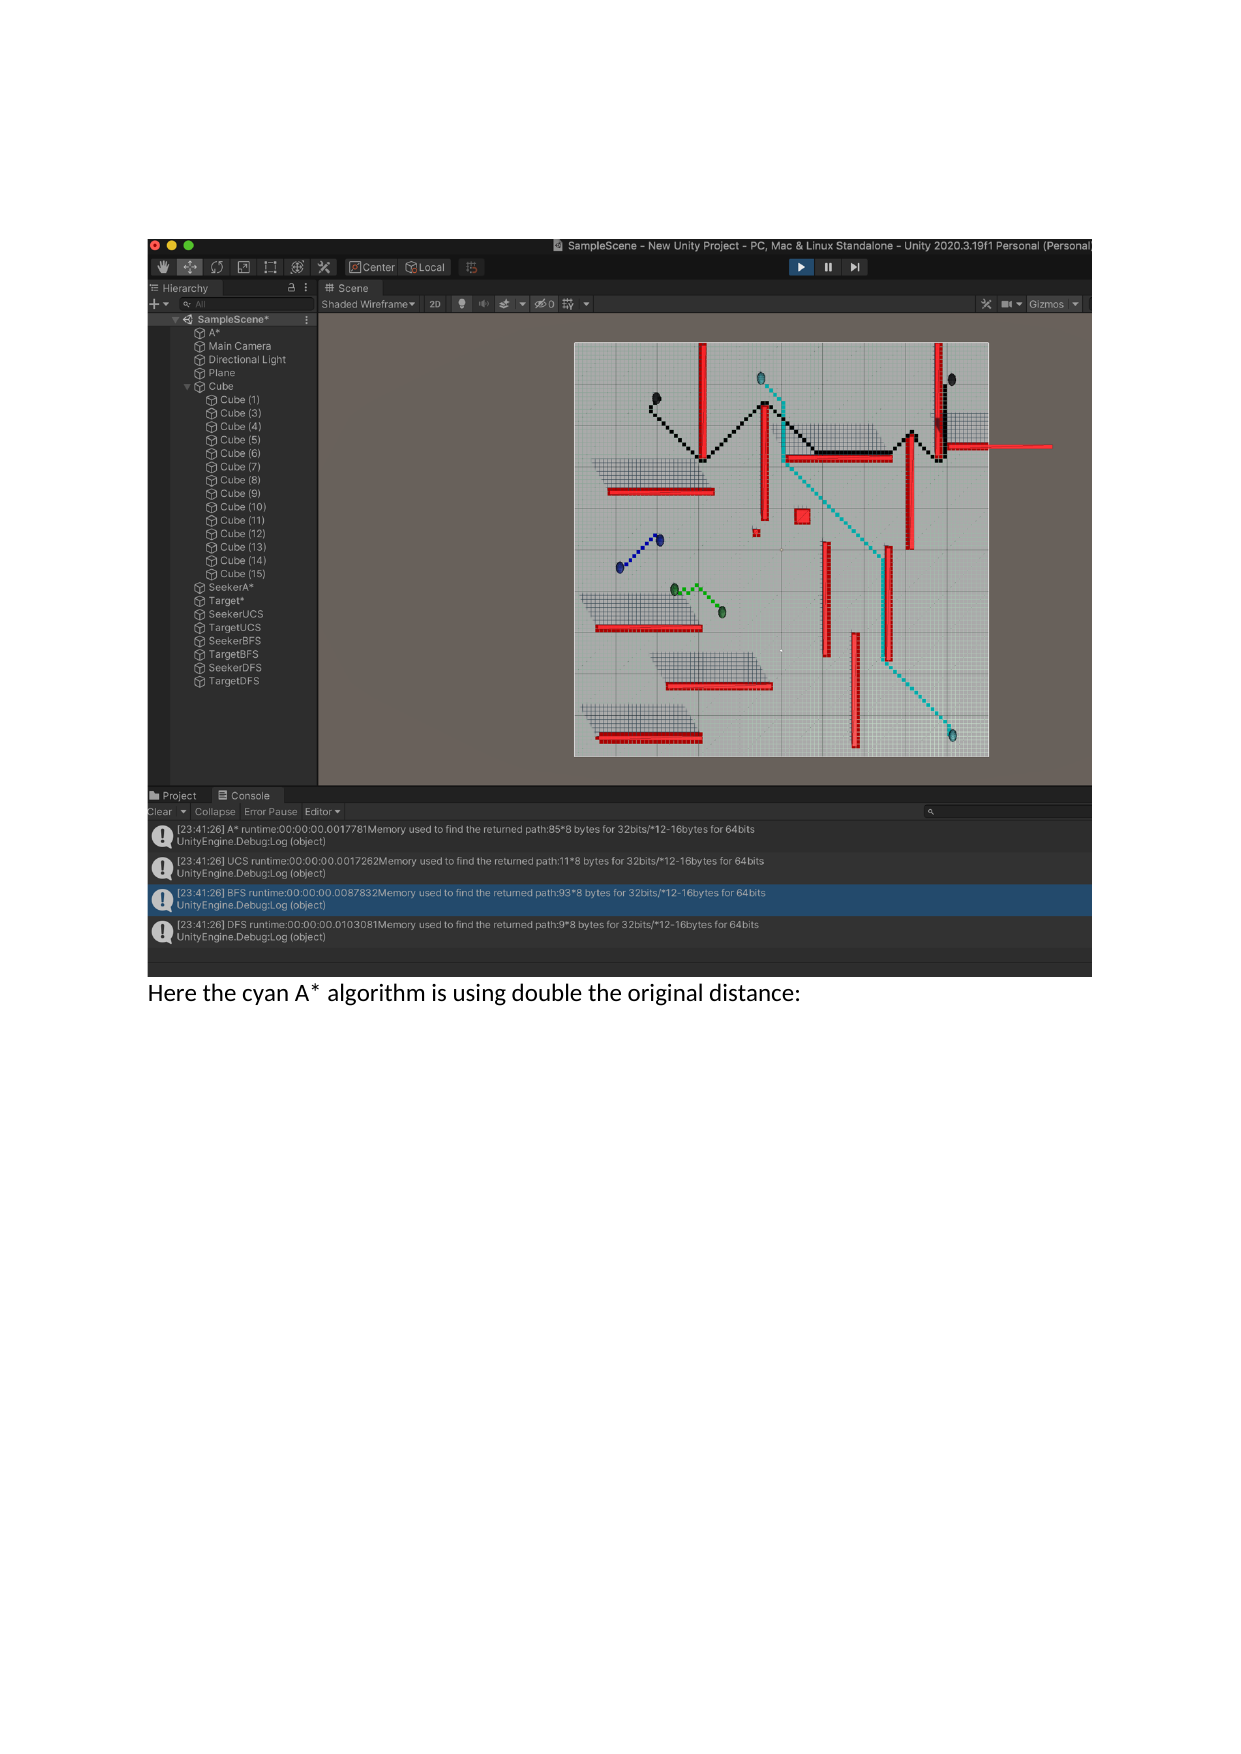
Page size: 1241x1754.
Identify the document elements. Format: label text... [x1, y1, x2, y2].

text Here the cyan A* algorithm is using double the original distance: [148, 977, 1093, 1007]
picture [147, 239, 1092, 977]
